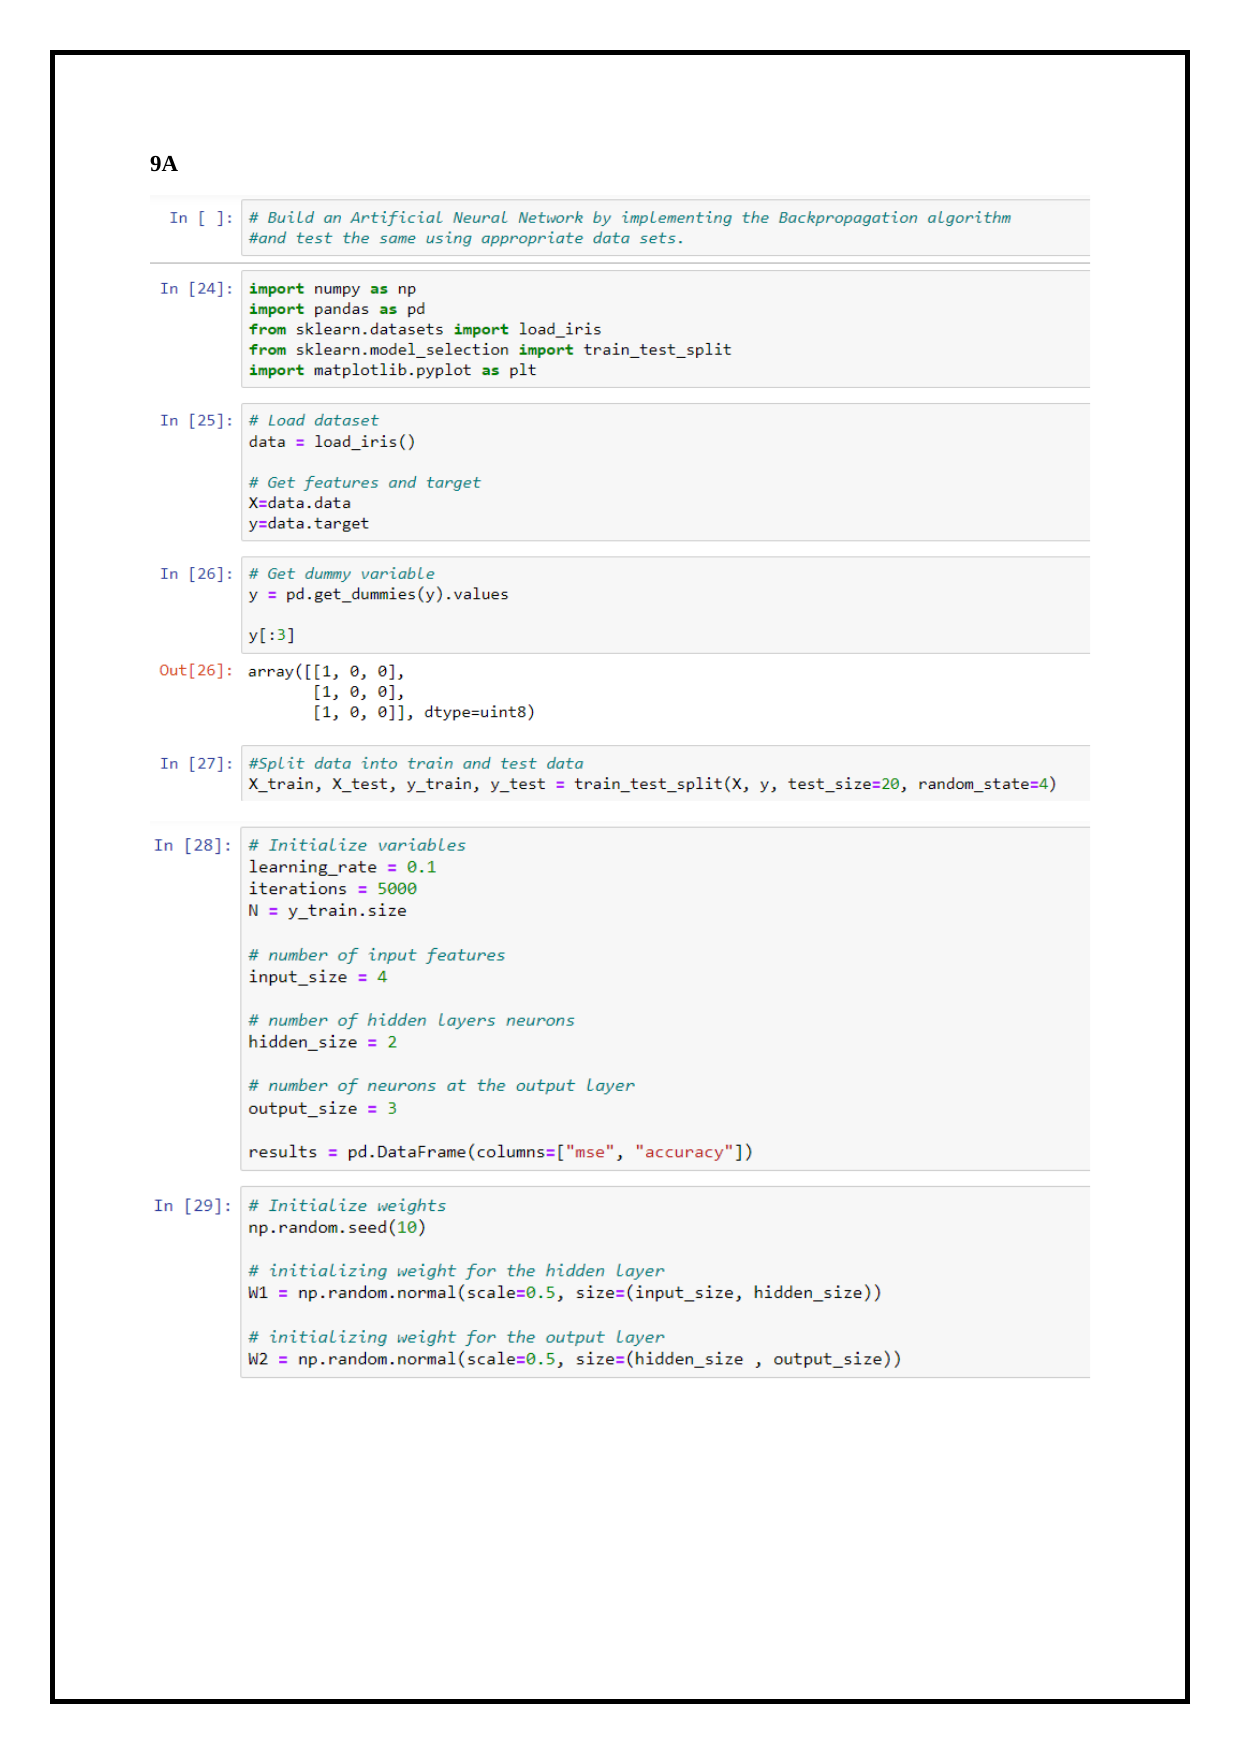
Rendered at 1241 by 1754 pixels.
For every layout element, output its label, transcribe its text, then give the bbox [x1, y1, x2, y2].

text 9A [150, 150, 1090, 176]
picture [150, 195, 1091, 803]
picture [150, 821, 1091, 1381]
